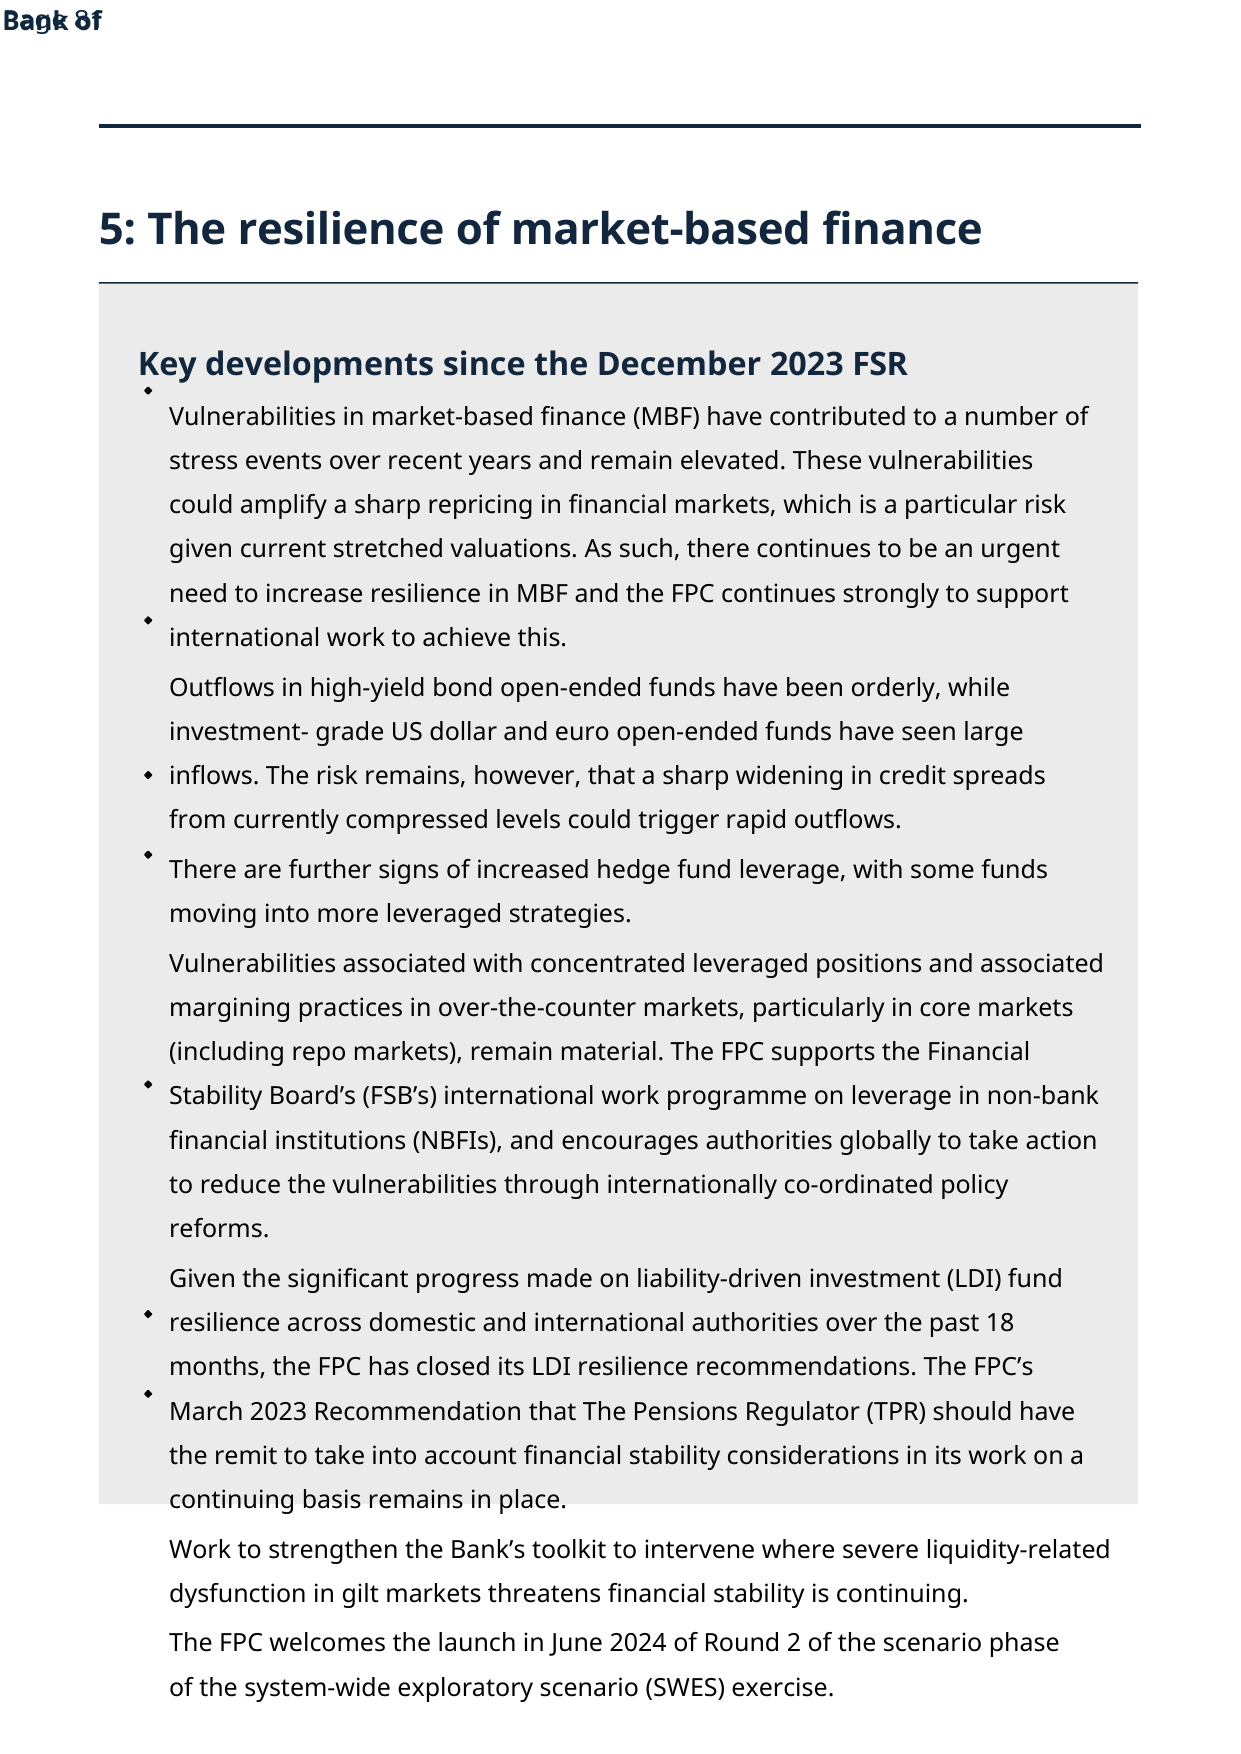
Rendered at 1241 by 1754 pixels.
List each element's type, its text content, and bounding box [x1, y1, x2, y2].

subtitle 5: The resilience of market-based ﬁnance [99, 197, 1152, 257]
text Vulnerabilities associated with concentrated leveraged positions and associated margining practices in over-the-counter markets, particularly in core markets (including repo markets), remain material. The FPC supports the Financial Stability Board’s (FSB’s) international work programme on leverage in non-bank financial institutions (NBFIs), and encourages authorities globally to take action to reduce the vulnerabilities through internationally co-ordinated policy reforms. [169, 945, 1107, 1245]
text Work to strengthen the Bank’s toolkit to intervene where severe liquidity-related dysfunction in gilt markets threatens financial stability is continuing. [169, 1532, 1152, 1610]
text There are further signs of increased hedge fund leverage, with some funds moving into more leveraged strategies. [169, 852, 1096, 930]
text Given the significant progress made on liability-driven investment (LDI) fund resilience across domestic and international authorities over the past 18 months, the FPC has closed its LDI resilience recommendations. The FPC’s March 2023 Recommendation that The Pensions Regulator (TPR) should have the remit to take into account financial stability considerations in its work on a continuing basis remains in place. [169, 1261, 1091, 1516]
text Outflows in high-yield bond open-ended funds have been orderly, while investment- grade US dollar and euro open-ended funds have seen large inflows. The risk remains, however, that a sharp widening in credit spreads from currently compressed levels could trigger rapid outflows. [169, 669, 1092, 836]
text The FPC welcomes the launch in June 2024 of Round 2 of the scenario phase of the system-wide exploratory scenario (SWES) exercise. [169, 1625, 1075, 1703]
text Vulnerabilities in market-based finance (MBF) have contributed to a number of stress events over recent years and remain elevated. These vulnerabilities could amplify a sharp repricing in financial markets, which is a particular risk given current stretched valuations. As such, there continues to be an urgent need to increase resilience in MBF and the FPC continues strongly to support international work to achieve this. [169, 398, 1096, 654]
subtitle Key developments since the December 2023 FSR [138, 341, 1152, 385]
